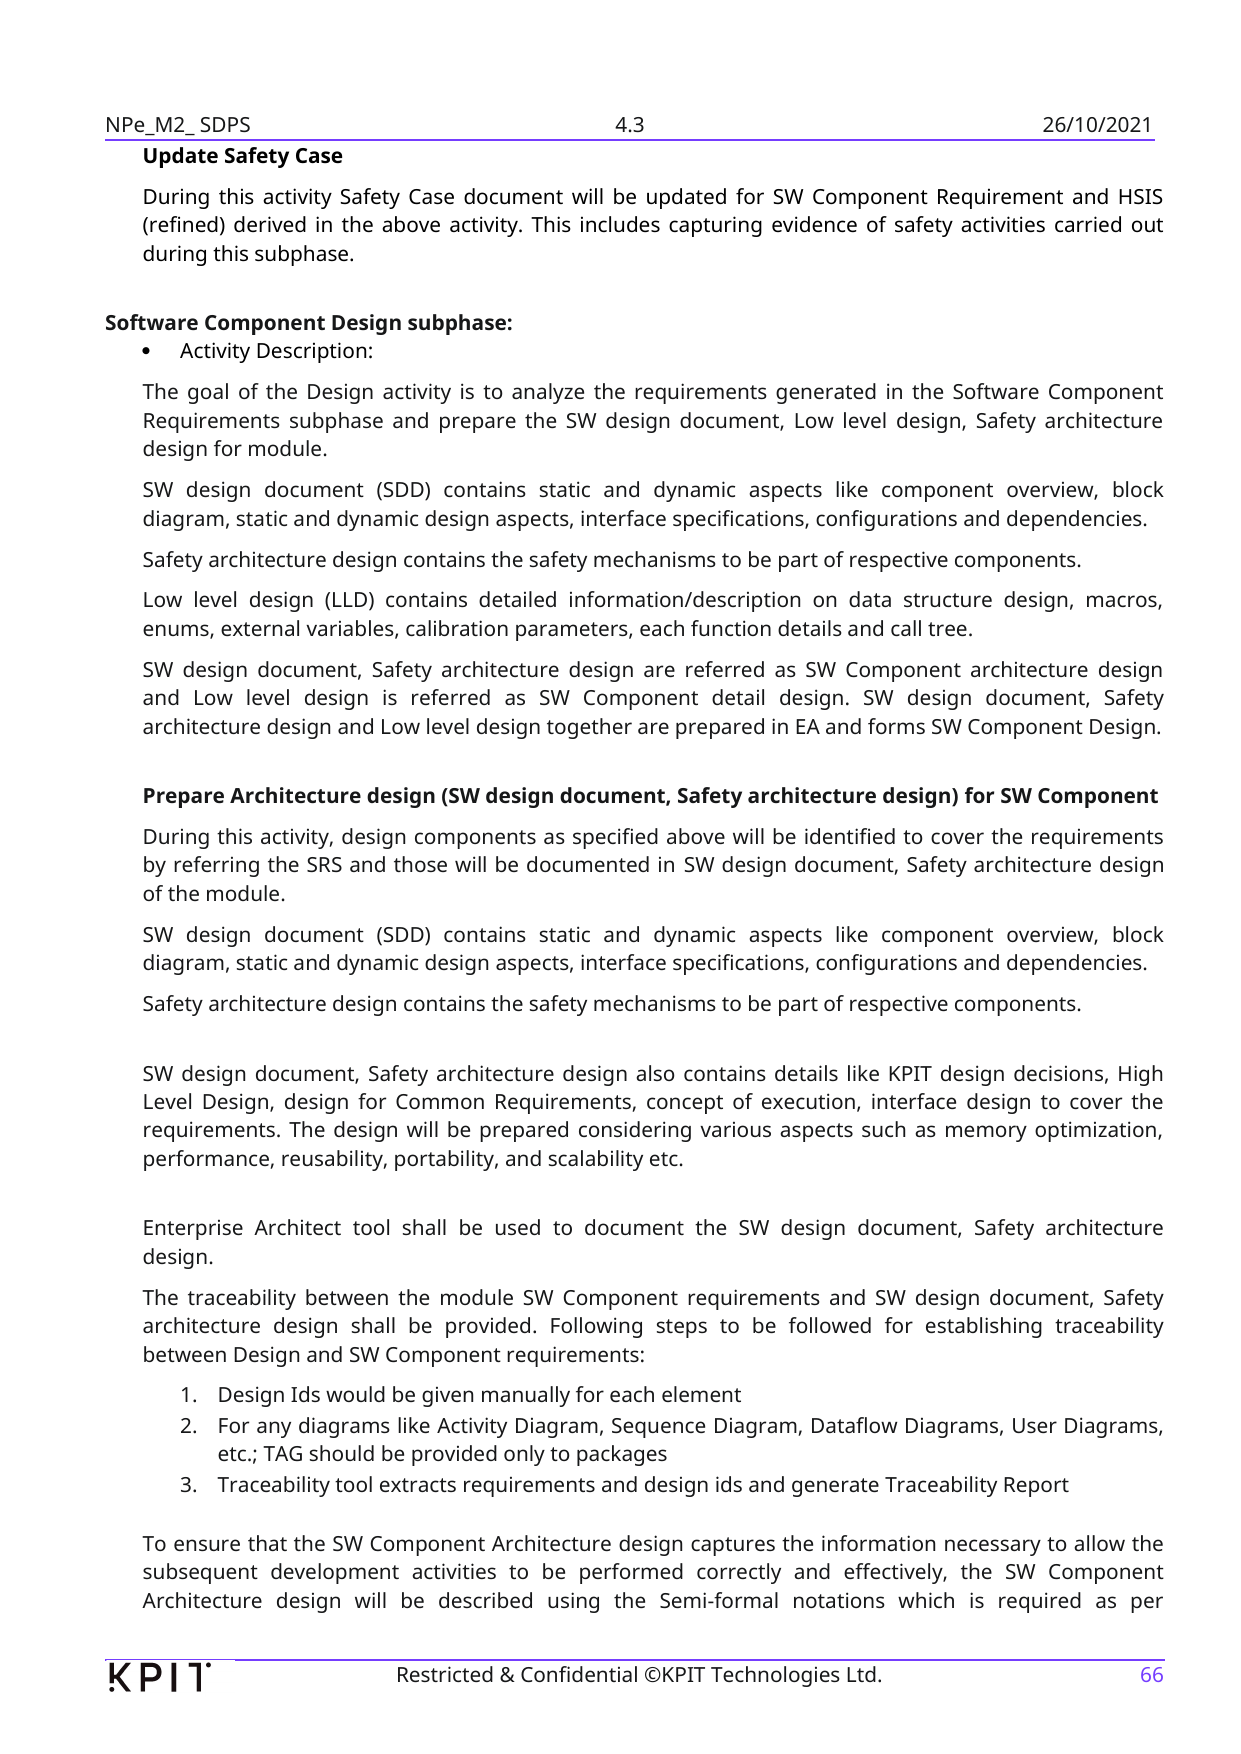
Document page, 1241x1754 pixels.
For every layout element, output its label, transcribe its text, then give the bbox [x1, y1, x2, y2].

list Traceability tool extracts requirements and design ids and generate Traceability Report [180, 1470, 1165, 1498]
text SW design document (SDD) contains static and dynamic aspects like component overview, block diagram, static and dynamic design aspects, interface specifications, configurations and dependencies. [142, 920, 1165, 977]
text Low level design (LLD) contains detailed information/description on data structure design, macros, enums, external variables, calibration parameters, each function details and call tree. [142, 586, 1165, 642]
text Enterprise Architect tool shall be used to document the SW design document, Safety architecture design. [142, 1213, 1165, 1270]
text SW design document (SDD) contains static and dynamic aspects like component overview, block diagram, static and dynamic design aspects, interface specifications, configurations and dependencies. [142, 475, 1165, 532]
text SW design document, Safety architecture design also contains details like KPIT design decisions, High Level Design, design for Common Requirements, concept of execution, interface design to cover the requirements. The design will be prepared considering various aspects such as memory optimization, performance, reusability, portability, and scalability etc. [142, 1059, 1165, 1172]
text Safety architecture design contains the safety mechanisms to be part of respective components. [142, 545, 1165, 573]
text The goal of the Design activity is to analyze the requirements generated in the Software Component Requirements subphase and prepare the SW design document, Low level design, Safety architecture design for module. [142, 377, 1165, 463]
list Software Component Design subphase: [105, 308, 1165, 337]
text Update Safety Case [142, 141, 1165, 169]
text During this activity Safety Case document will be updated for SW Component Requirement and HSIS (refined) derived in the above activity. This includes capturing evidence of safety activities carried out during this subphase. [142, 182, 1165, 267]
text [142, 1529, 1165, 1614]
list Activity Description: [142, 337, 1165, 365]
picture [106, 1660, 235, 1697]
text SW design document, Safety architecture design are referred as SW Component architecture design and Low level design is referred as SW Component detail design. SW design document, Safety architecture design and Low level design together are prepared in EA and forms SW Component Design. [142, 655, 1165, 740]
list Design Ids would be given manually for each element [180, 1381, 1165, 1409]
text The traceability between the module SW Component requirements and SW design document, Safety architecture design shall be provided. Following steps to be followed for establishing traceability between Design and SW Component requirements: [142, 1283, 1165, 1368]
text Safety architecture design contains the safety mechanisms to be part of respective components. [142, 989, 1165, 1018]
text During this activity, design components as specified above will be identified to cover the requirements by referring the SRS and those will be documented in SW design document, Safety architecture design of the module. [142, 822, 1165, 907]
text Prepare Architecture design (SW design document, Safety architecture design) for SW Component [142, 781, 1165, 810]
list For any diagrams like Activity Diagram, Sequence Diagram, Dataflow Diagrams, User Diagrams, etc.; TAG should be provided only to packages [180, 1411, 1165, 1468]
